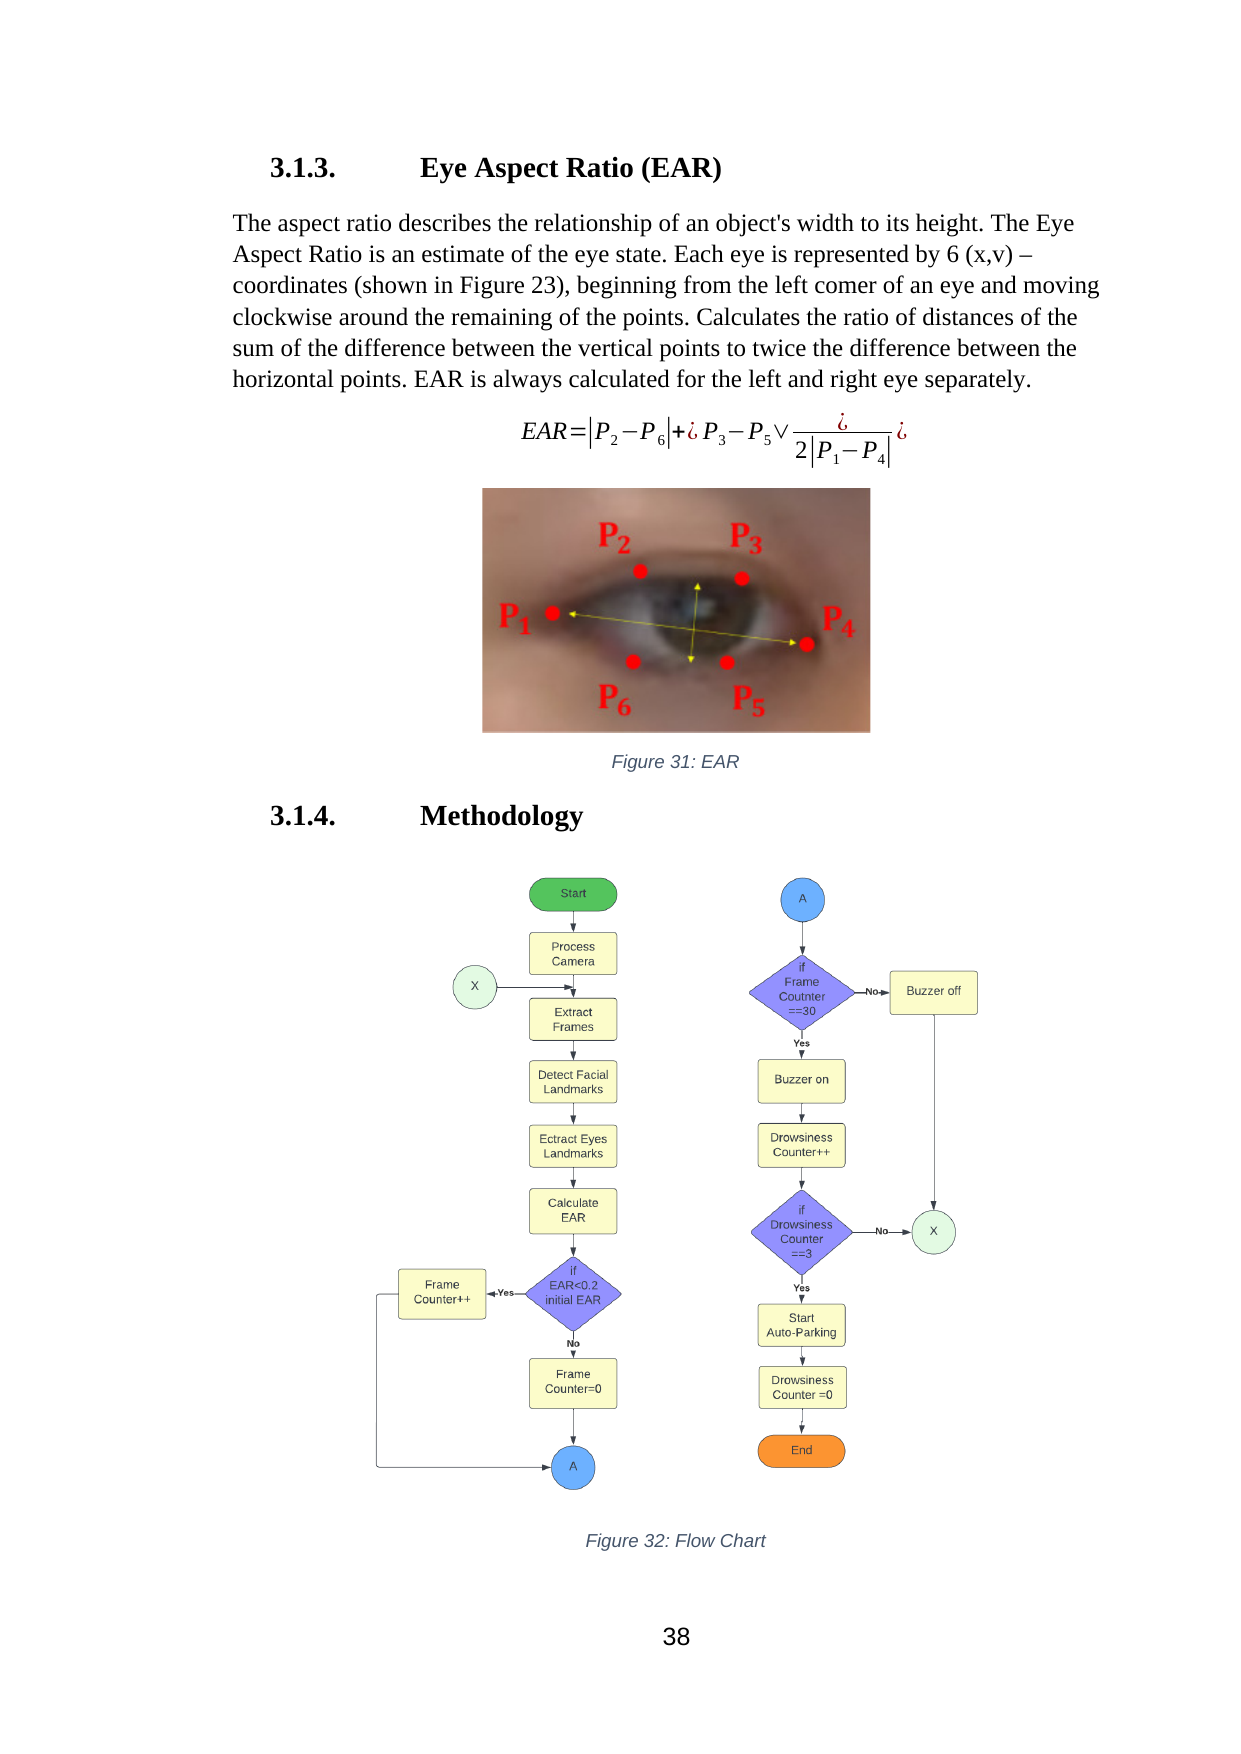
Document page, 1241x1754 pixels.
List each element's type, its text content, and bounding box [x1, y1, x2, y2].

picture [354, 856, 999, 1511]
text Figure 32: Flow Chart [232, 1530, 1120, 1551]
picture [482, 488, 871, 733]
subtitle Methodology [270, 798, 1120, 831]
text The aspect ratio describes the relationship of an object's width to its height. The Eye Aspect Ratio is an estimate of the eye state. Each eye is represented by 6 (x,v) –coordinates (shown in Figure 23), beginning from the left comer of an eye and moving clockwise around the remaining of the points. Calculates the ratio of distances of the sum of the difference between the vertical points to twice the difference between the horizontal points. EAR is always calculated for the left and right eye separately. [232, 208, 1120, 392]
text Figure 31: EAR [232, 751, 1120, 773]
subtitle Eye Aspect Ratio (EAR) [270, 150, 1120, 183]
